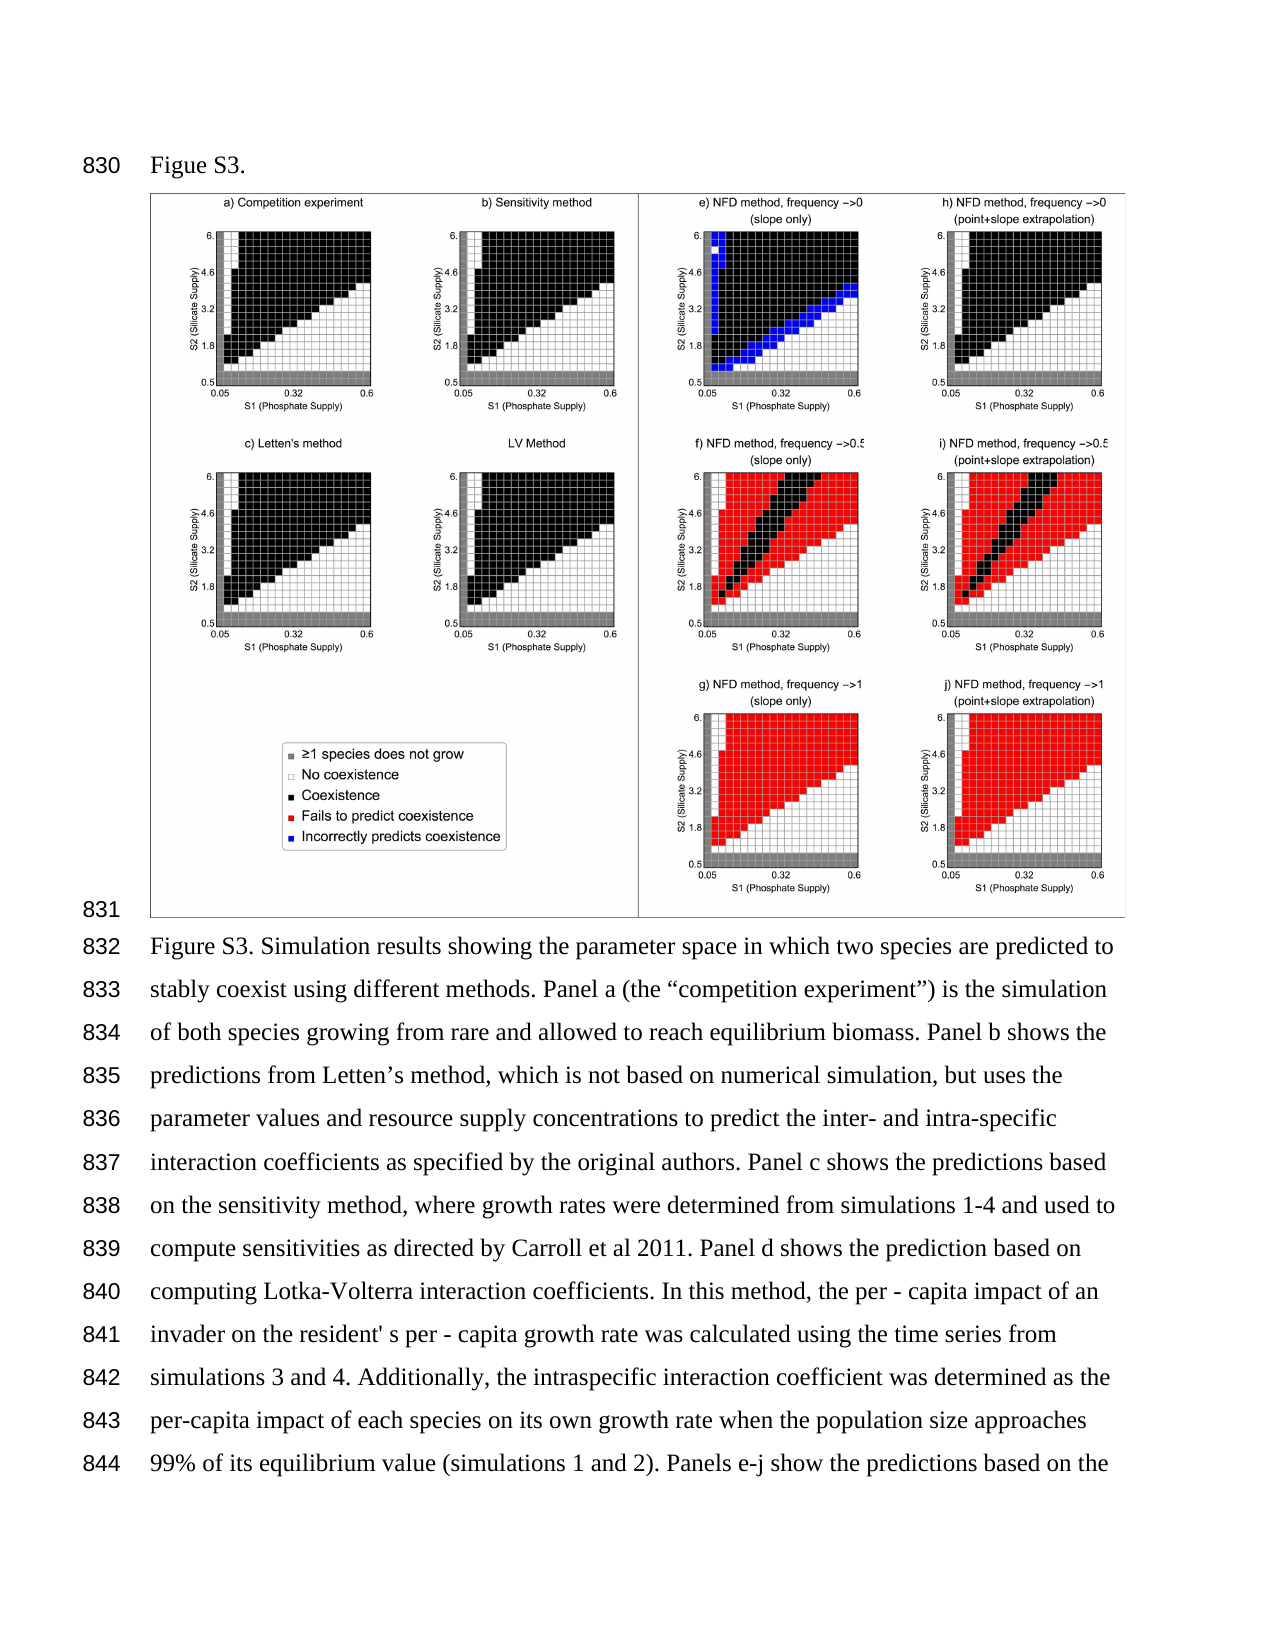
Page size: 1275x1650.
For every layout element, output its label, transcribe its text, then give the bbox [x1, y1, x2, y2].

picture [150, 193, 1125, 918]
text Figue S3. [150, 150, 1125, 179]
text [150, 931, 1125, 1477]
